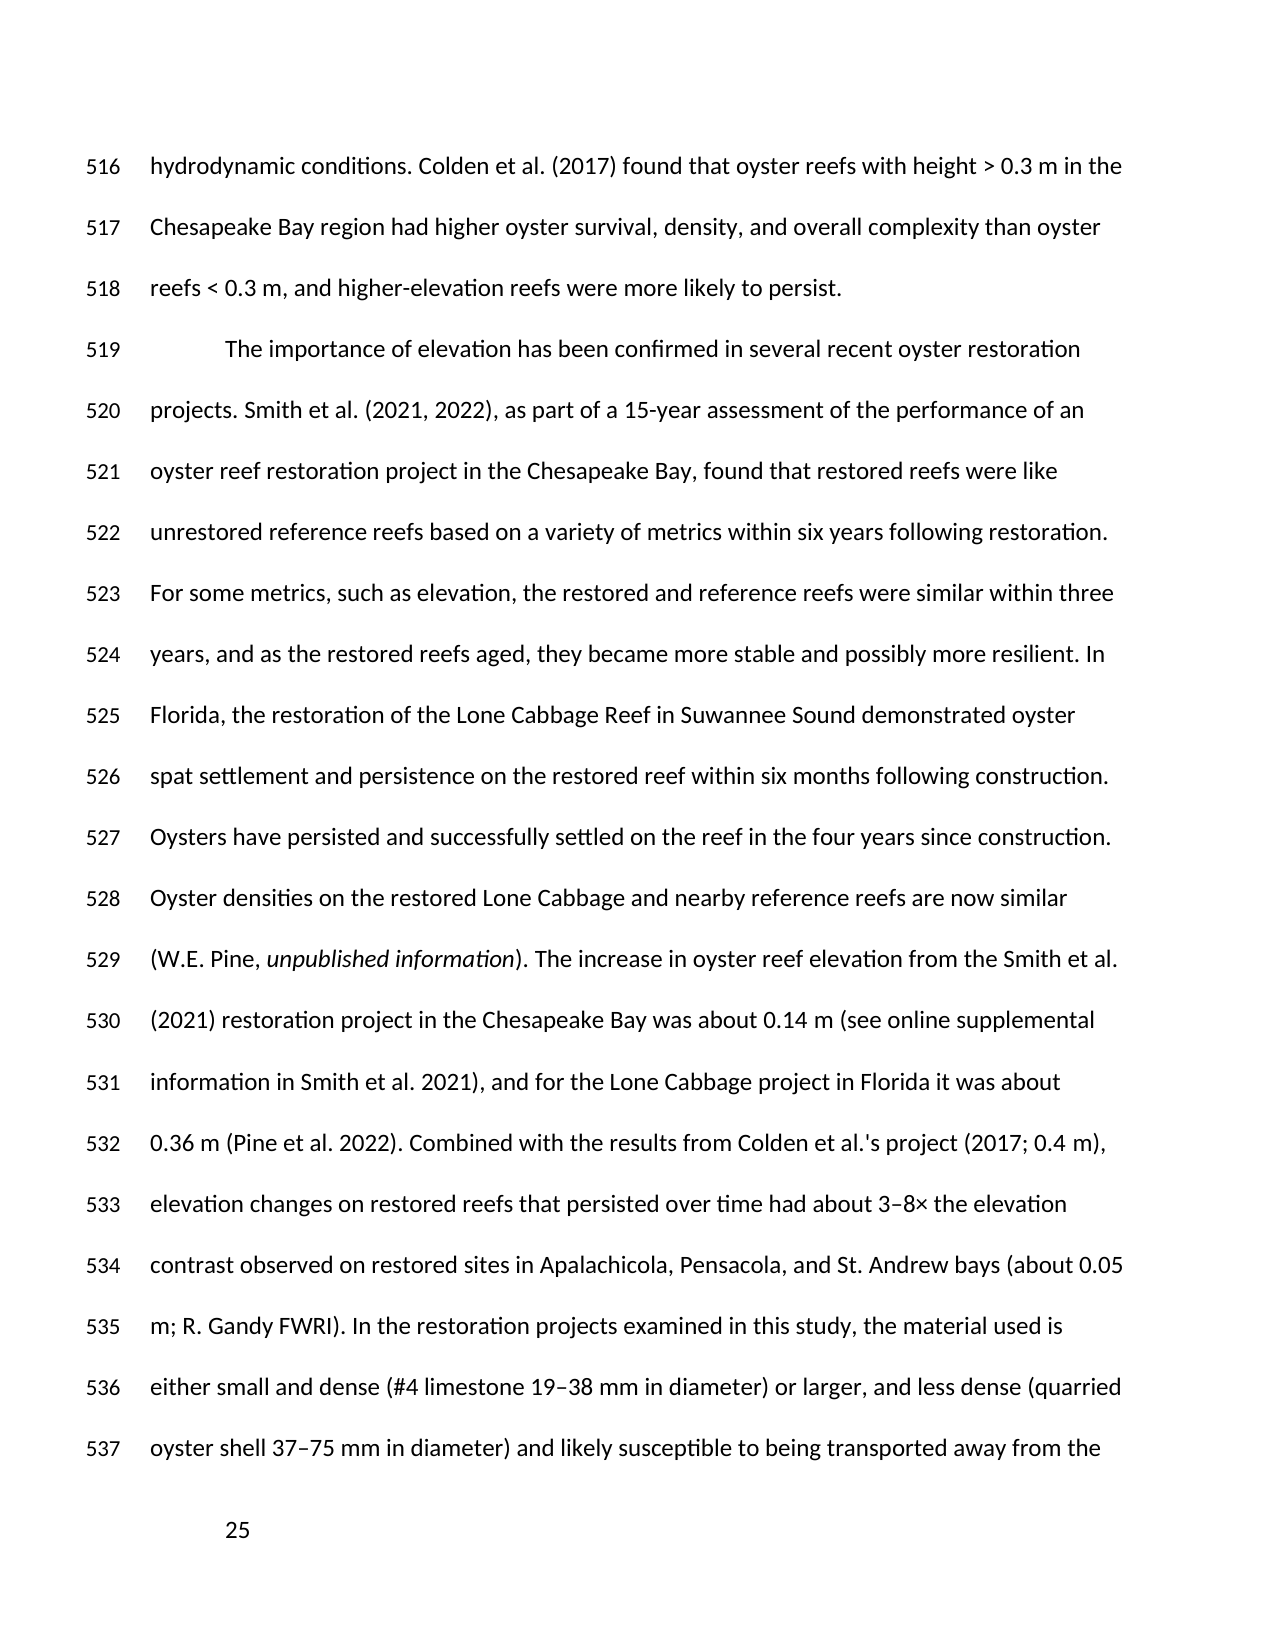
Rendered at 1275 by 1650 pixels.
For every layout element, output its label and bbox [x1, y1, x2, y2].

text [150, 150, 1125, 303]
text [150, 333, 1125, 1462]
